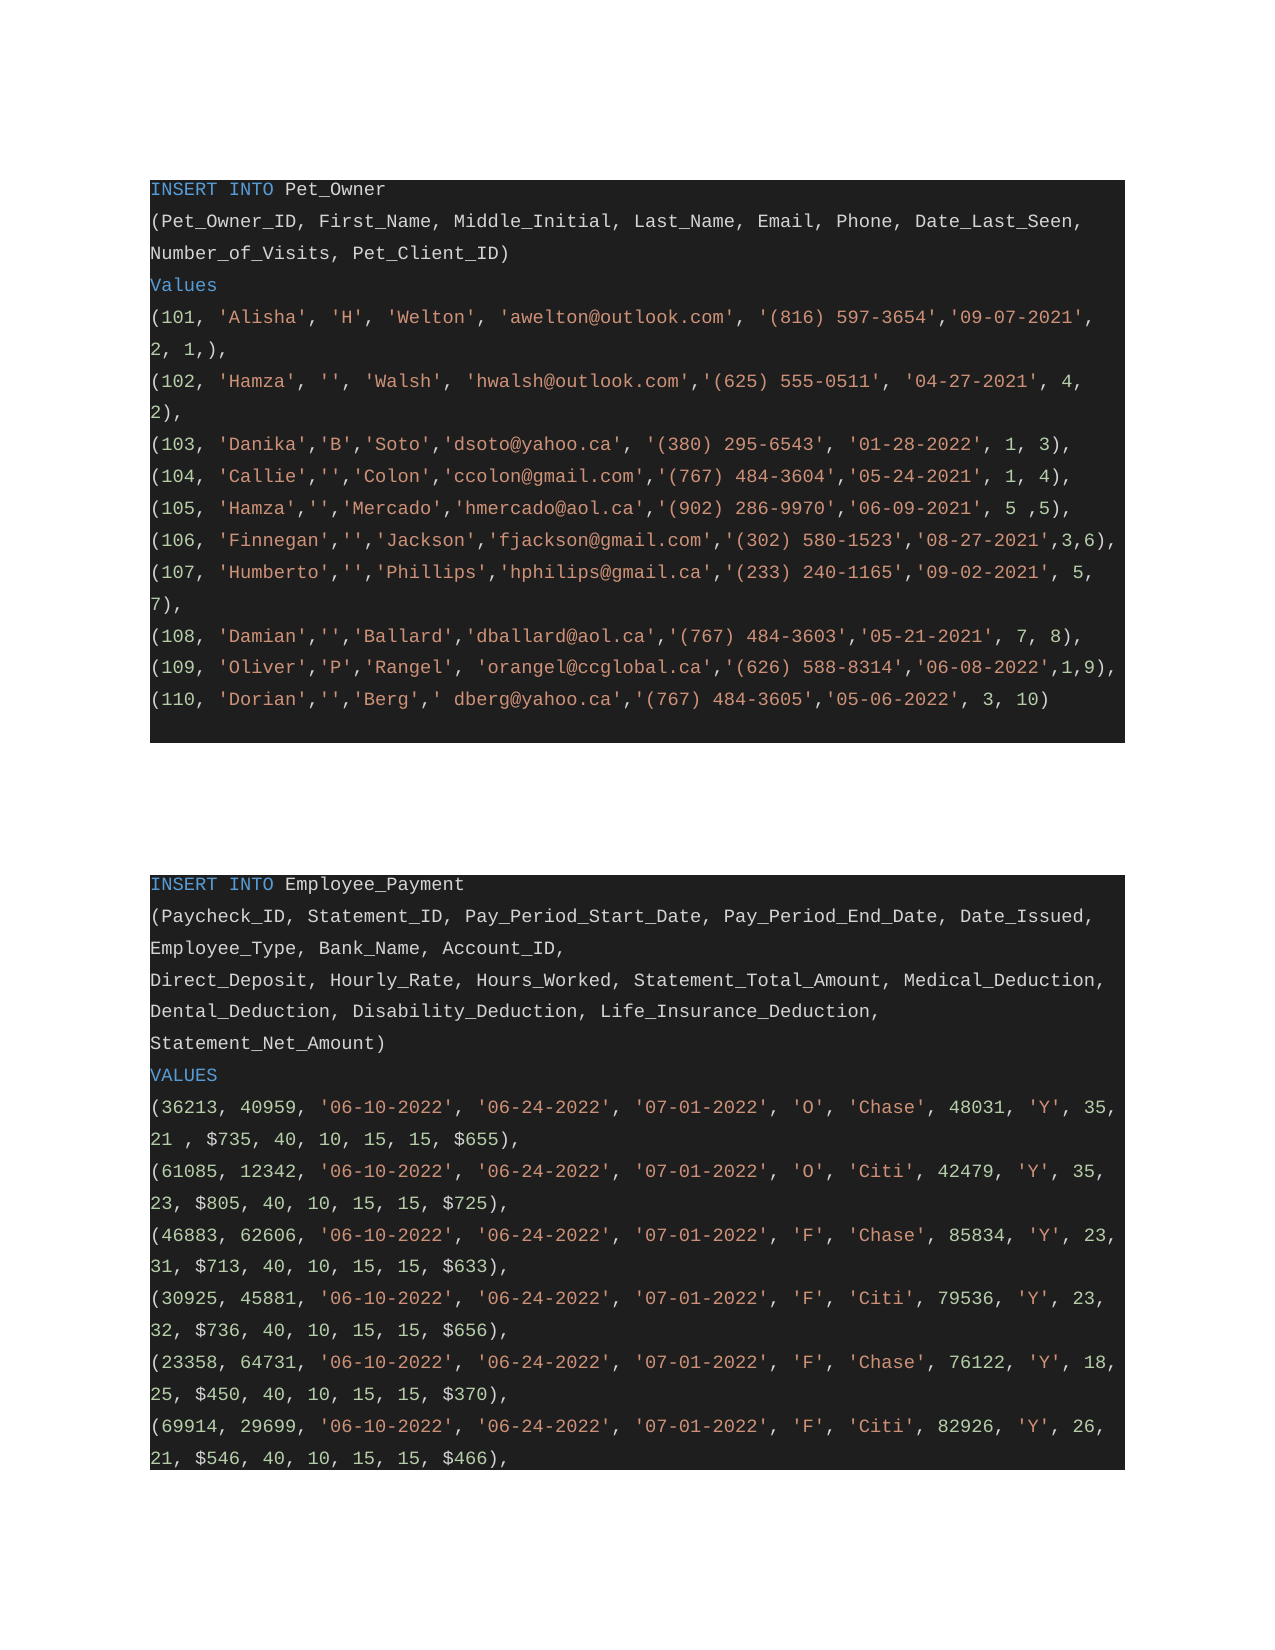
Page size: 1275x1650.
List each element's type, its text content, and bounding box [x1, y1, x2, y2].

text (105, 'Hamza','','Mercado','hmercado@aol.ca','(902) 286-9970','06-09-2021', 5 ,5), [150, 499, 1125, 520]
text (30925, 45881, '06-10-2022', '06-24-2022', '07-01-2022', 'F', 'Citi', 79536, 'Y', 23, 32, $736, 40, 10, 15, 15, $656), [150, 1289, 1125, 1342]
text (104, 'Callie','','Colon','ccolon@gmail.com','(767) 484-3604','05-24-2021', 1, 4), [150, 467, 1125, 488]
text Values [150, 276, 1125, 297]
text Direct_Deposit, Hourly_Rate, Hours_Worked, Statement_Total_Amount, Medical_Deduction, Dental_Deduction, Disability_Deduction, Life_Insurance_Deduction, Statement_Net_Amount) [150, 970, 1125, 1055]
text (106, 'Finnegan','','Jackson','fjackson@gmail.com','(302) 580-1523','08-27-2021',3,6), [150, 531, 1125, 552]
text (110, 'Dorian','','Berg',' dberg@yahoo.ca','(767) 484-3605','05-06-2022', 3, 10) [150, 690, 1125, 711]
text (Paycheck_ID, Statement_ID, Pay_Period_Start_Date, Pay_Period_End_Date, Date_Issued, Employee_Type, Bank_Name, Account_ID, [150, 907, 1125, 960]
text INSERT INTO Employee_Payment [150, 875, 1125, 896]
text (Pet_Owner_ID, First_Name, Middle_Initial, Last_Name, Email, Phone, Date_Last_Seen, Number_of_Visits, Pet_Client_ID) [150, 212, 1125, 265]
text (102, 'Hamza', '', 'Walsh', 'hwalsh@outlook.com','(625) 555-0511', '04-27-2021', 4, 2), [150, 371, 1125, 424]
text (46883, 62606, '06-10-2022', '06-24-2022', '07-01-2022', 'F', 'Chase', 85834, 'Y', 23, 31, $713, 40, 10, 15, 15, $633), [150, 1225, 1125, 1278]
text (109, 'Oliver','P','Rangel', 'orangel@ccglobal.ca','(626) 588-8314','06-08-2022',1,9), [150, 658, 1125, 679]
text VALUES [150, 1066, 1125, 1087]
text (23358, 64731, '06-10-2022', '06-24-2022', '07-01-2022', 'F', 'Chase', 76122, 'Y', 18, 25, $450, 40, 10, 15, 15, $370), [150, 1353, 1125, 1406]
text (103, 'Danika','B','Soto','dsoto@yahoo.ca', '(380) 295-6543', '01-28-2022', 1, 3), [150, 435, 1125, 456]
text (36213, 40959, '06-10-2022', '06-24-2022', '07-01-2022', 'O', 'Chase', 48031, 'Y', 35, 21 , $735, 40, 10, 15, 15, $655), [150, 1098, 1125, 1151]
text (61085, 12342, '06-10-2022', '06-24-2022', '07-01-2022', 'O', 'Citi', 42479, 'Y', 35, 23, $805, 40, 10, 15, 15, $725), [150, 1162, 1125, 1215]
text (108, 'Damian','','Ballard','dballard@aol.ca','(767) 484-3603','05-21-2021', 7, 8), [150, 626, 1125, 648]
text (107, 'Humberto','','Phillips','hphilips@gmail.ca','(233) 240-1165','09-02-2021', 5, 7), [150, 563, 1125, 616]
text INSERT INTO Pet_Owner [150, 180, 1125, 201]
text (101, 'Alisha', 'H', 'Welton', 'awelton@outlook.com', '(816) 597-3654','09-07-2021', 2, 1,), [150, 308, 1125, 361]
text (69914, 29699, '06-10-2022', '06-24-2022', '07-01-2022', 'F', 'Citi', 82926, 'Y', 26, 21, $546, 40, 10, 15, 15, $466), [150, 1417, 1125, 1470]
